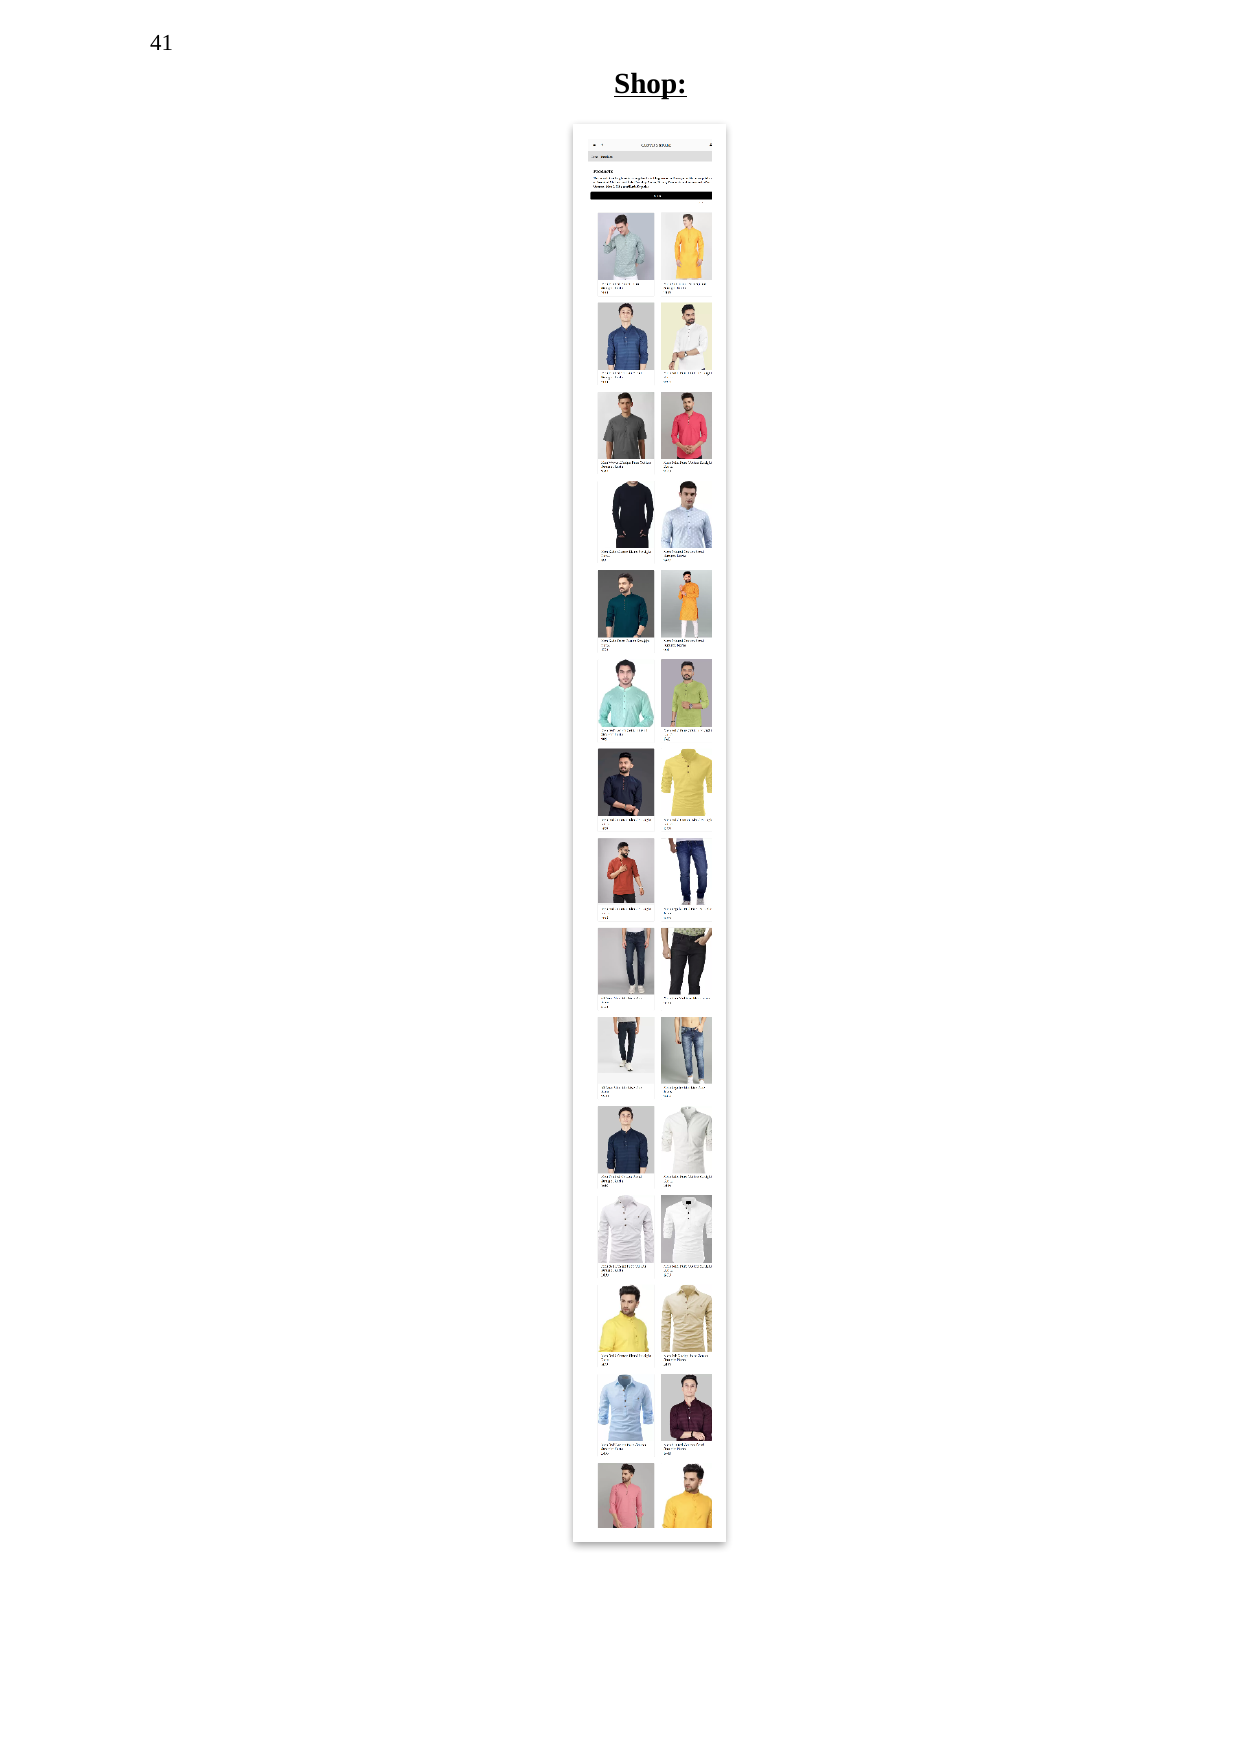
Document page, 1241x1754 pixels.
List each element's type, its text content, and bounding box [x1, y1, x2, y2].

text Shop: [150, 67, 1151, 100]
picture [588, 139, 712, 1528]
